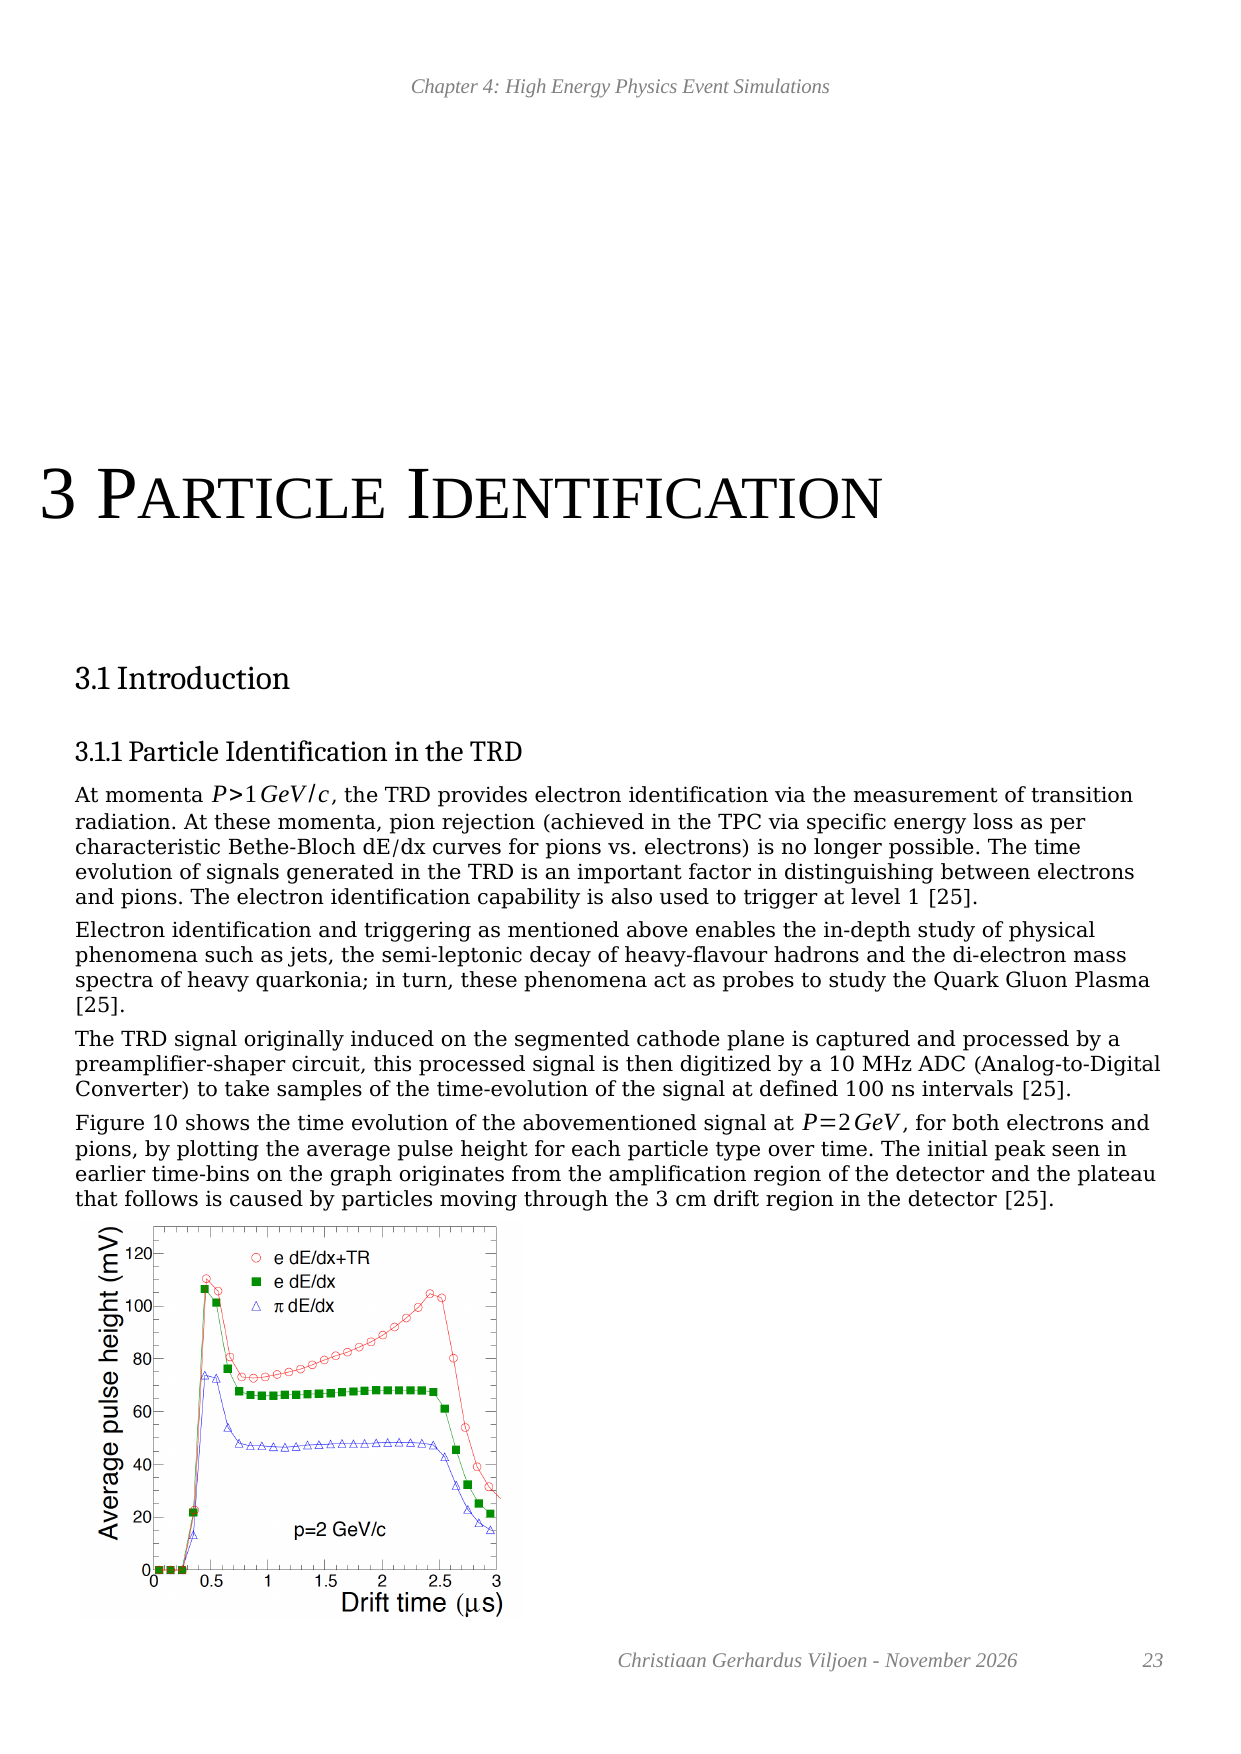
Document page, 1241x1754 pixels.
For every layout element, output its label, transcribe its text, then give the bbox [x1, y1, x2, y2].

text At momenta , the TRD provides electron identification via the measurement of transition radiation. At these momenta, pion rejection (achieved in the TPC via specific energy loss as per characteristic Bethe-Bloch dE/dx curves for pions vs. electrons) is no longer possible. The time evolution of signals generated in the TRD is an important factor in distinguishing between electrons and pions. The electron identification capability is also used to trigger at level 1 . [75, 781, 1165, 909]
text Electron identification and triggering as mentioned above enables the in-depth study of physical phenomena such as jets, the semi-leptonic decay of heavy-flavour hadrons and the di-electron mass spectra of heavy quarkonia; in turn, these phenomena act as probes to study the Quark Gluon Plasma . [75, 917, 1165, 1017]
text The TRD signal originally induced on the segmented cathode plane is captured and processed by a preamplifier-shaper circuit, this processed signal is then digitized by a 10 MHz ADC (Analog-to-Digital Converter) to take samples of the time-evolution of the signal at defined 100 ns intervals . [75, 1025, 1165, 1100]
subtitle Introduction [75, 659, 1165, 697]
picture [75, 1219, 523, 1621]
subtitle Particle Identification in the TRD [75, 735, 1165, 768]
text Figure 10 shows the time evolution of the abovementioned signal at , for both electrons and pions, by plotting the average pulse height for each particle type over time. The initial peak seen in earlier time-bins on the graph originates from the amplification region of the detector and the plateau that follows is caused by particles moving through the 3 cm drift region in the detector . [75, 1109, 1165, 1211]
subtitle Particle Identification [39, 448, 1165, 534]
